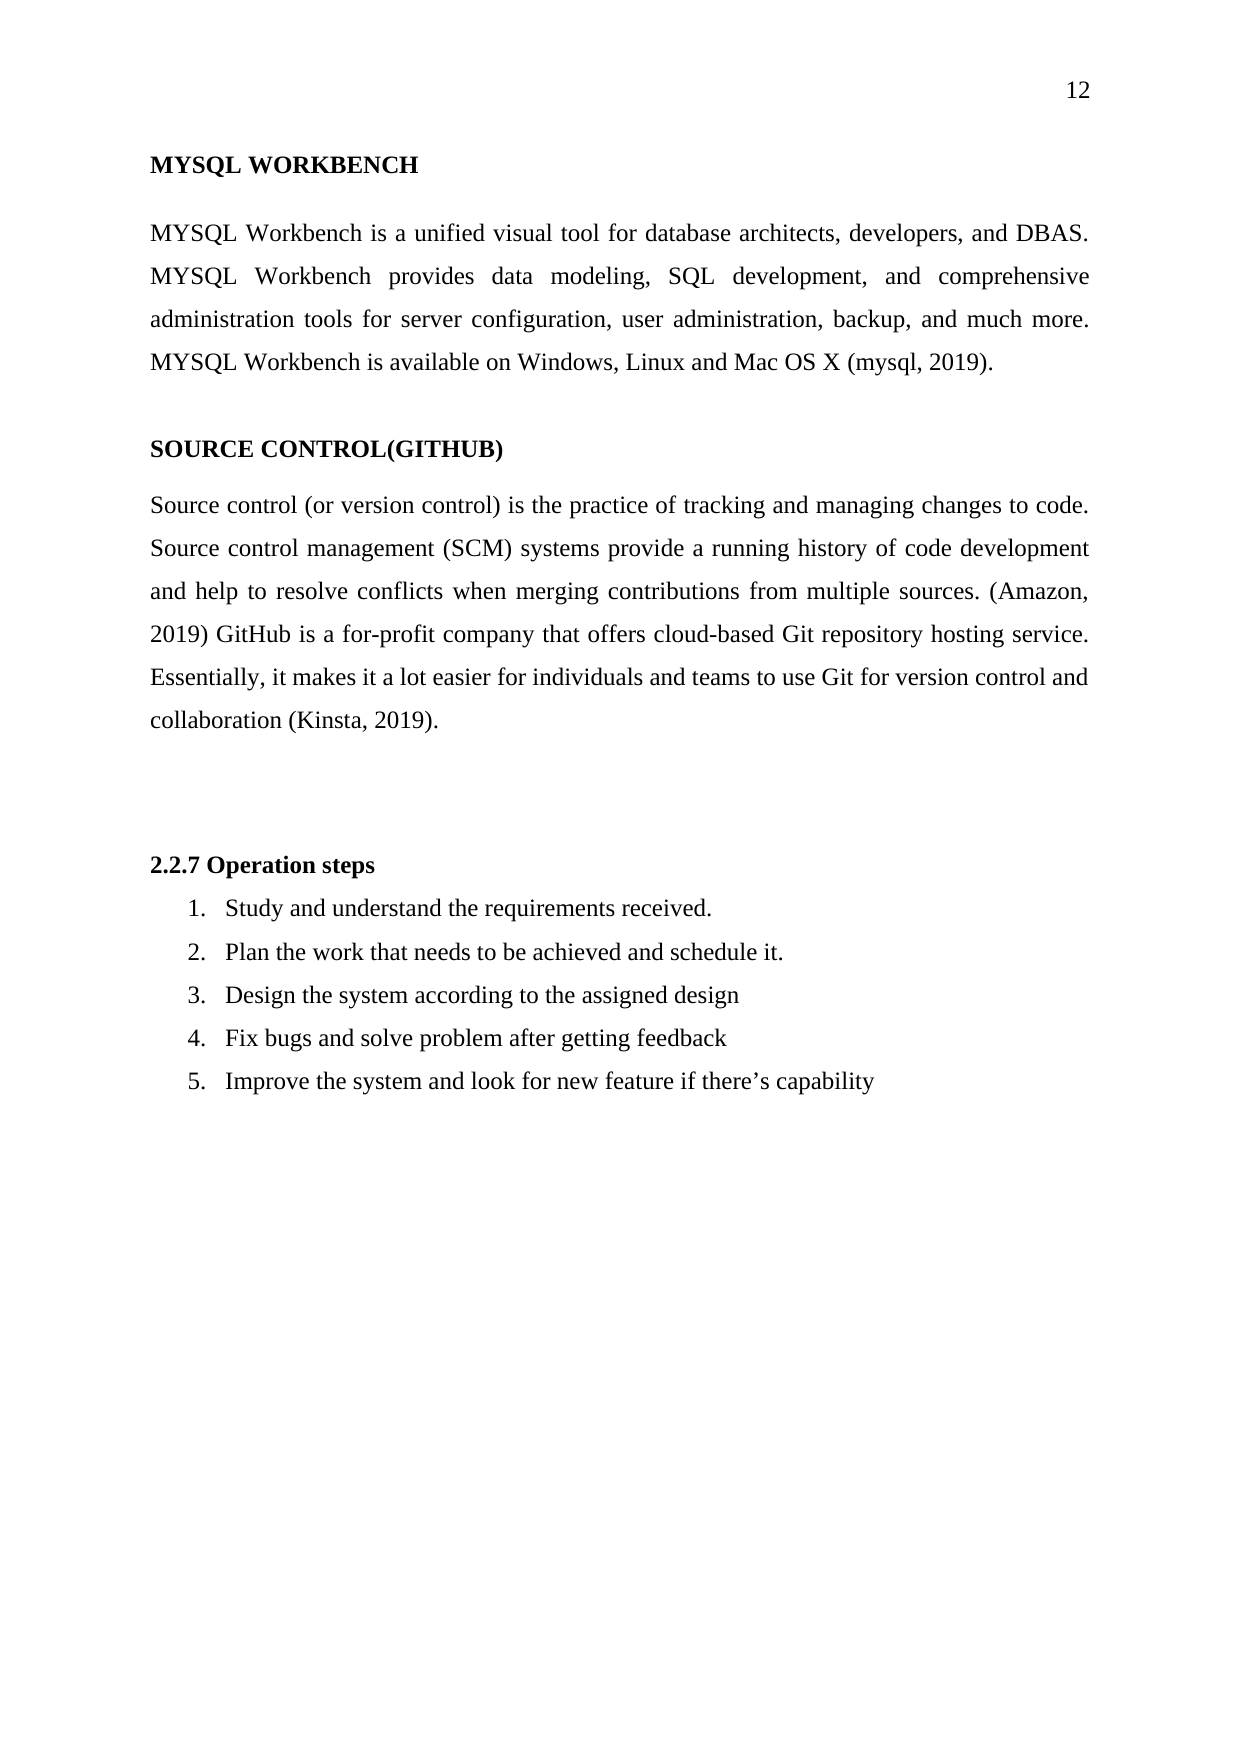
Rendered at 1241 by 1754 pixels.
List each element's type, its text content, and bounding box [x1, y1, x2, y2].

list Plan the work that needs to be achieved and schedule it. [187, 937, 1090, 965]
subtitle MYSQL WORKBENCH [150, 150, 1090, 179]
list Improve the system and look for new feature if there’s capability [187, 1066, 1090, 1095]
text Source control (or version control) is the practice of tracking and managing changes to code. Source control management (SCM) systems provide a running history of code development and help to resolve conflicts when merging contributions from multiple sources. (Amazon, 2019) GitHub is a for-profit company that offers cloud-based Git repository hosting service. Essentially, it makes it a lot easier for individuals and teams to use Git for version control and collaboration. [150, 490, 1090, 734]
subtitle SOURCE CONTROL(GITHUB) [150, 434, 1090, 462]
list Fix bugs and solve problem after getting feedback [187, 1023, 1090, 1052]
subtitle 2.2.7 Operation steps [150, 850, 1090, 879]
list Design the system according to the assigned design [187, 980, 1090, 1008]
text MYSQL Workbench is a unified visual tool for database architects, developers, and DBAS. MYSQL Workbench provides data modeling, SQL development, and comprehensive administration tools for server configuration, user administration, backup, and much more. MYSQL Workbench is available on Windows, Linux and Mac OS X. [150, 218, 1090, 376]
list Study and understand the requirements received. [187, 893, 1090, 922]
